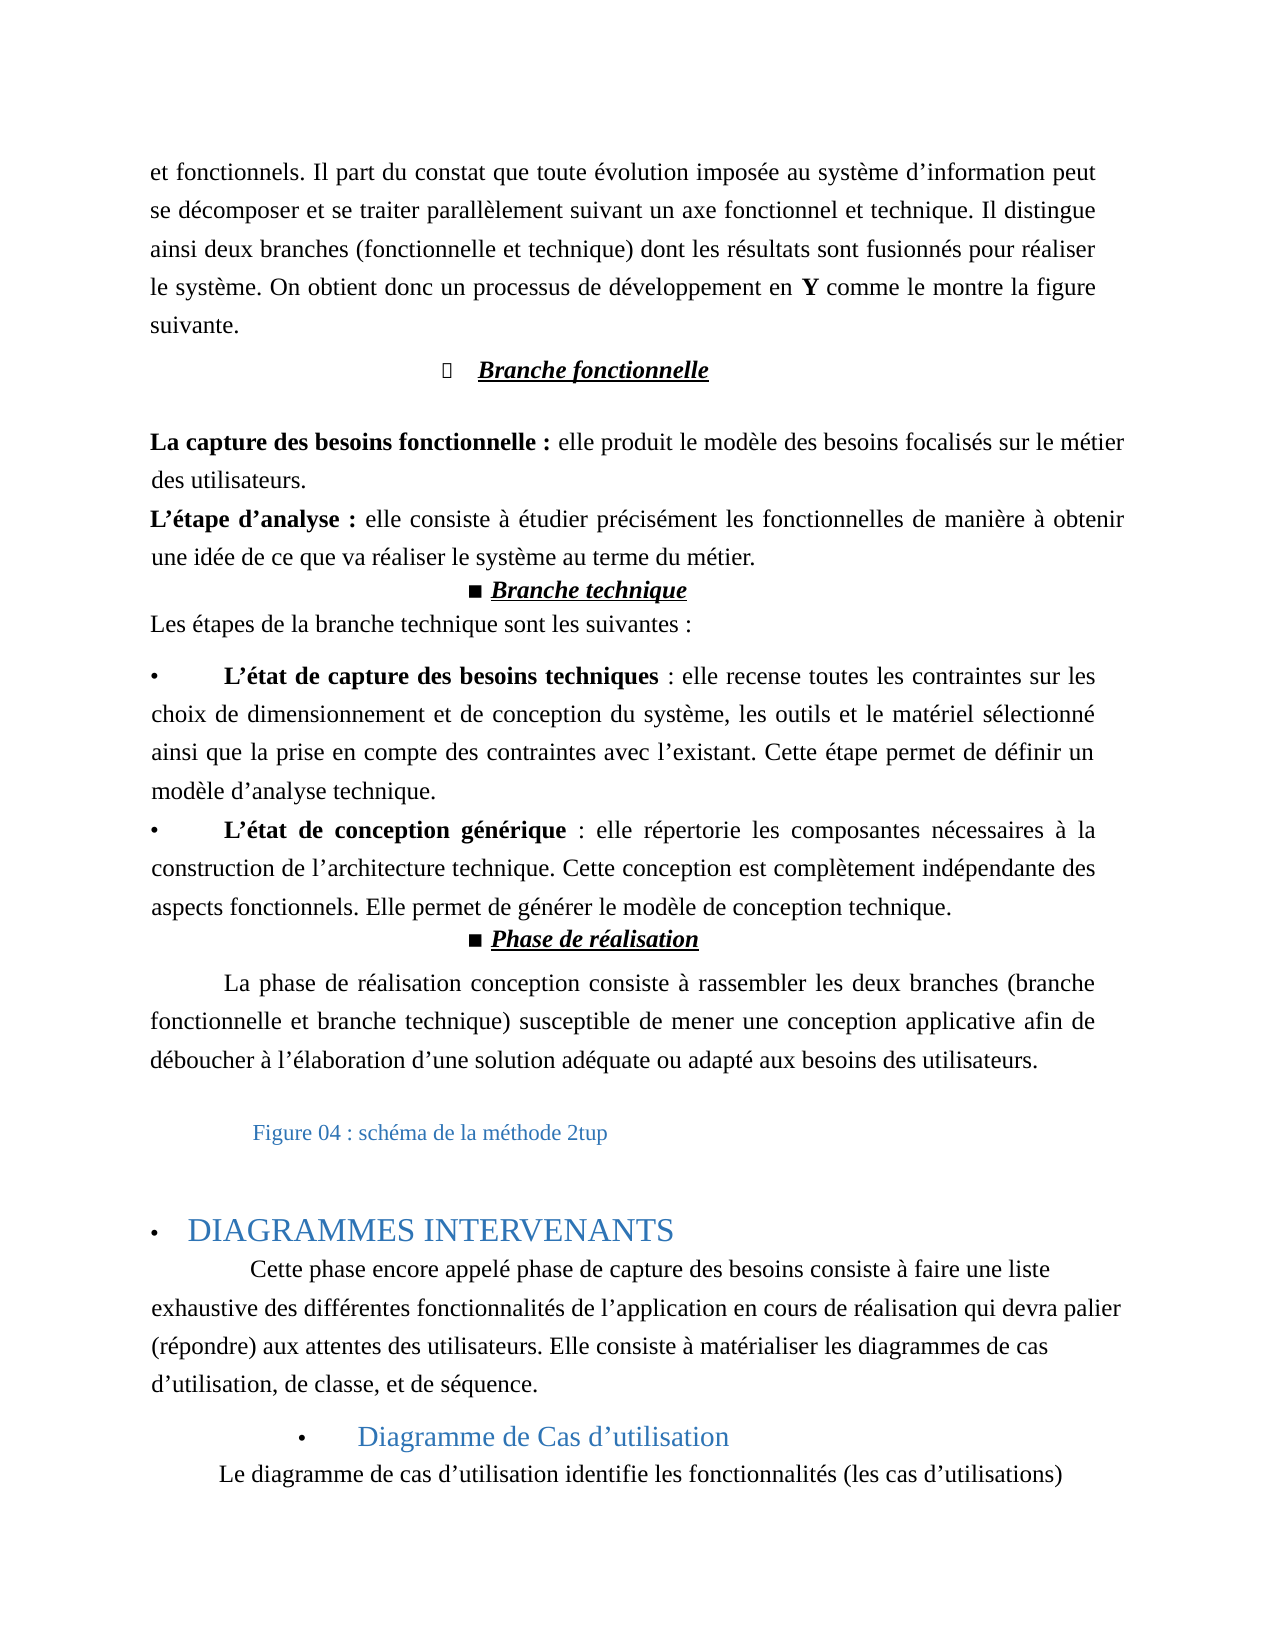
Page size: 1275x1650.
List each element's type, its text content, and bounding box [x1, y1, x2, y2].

text L’étape d’analyse : elle consiste à étudier précisément les fonctionnelles de manière à obtenir une idée de ce que va réaliser le système au terme du métier. [150, 496, 1125, 573]
list Diagramme de Cas d’utilisation [297, 1425, 1125, 1452]
text Figure 04 : schéma de la méthode 2tup [150, 1118, 1125, 1146]
text  Branche fonctionnelle [150, 357, 1125, 384]
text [150, 1452, 1096, 1490]
list L’état de conception générique : elle répertorie les composantes nécessaires à la construction de l’architecture technique. Cette conception est complètement indépendante des aspects fonctionnels. Elle permet de générer le modèle de conception technique. [150, 808, 1096, 923]
text La capture des besoins fonctionnelle : elle produit le modèle des besoins focalisés sur le métier des utilisateurs. [150, 420, 1125, 496]
text ▪ Branche technique [150, 577, 1004, 604]
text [150, 150, 1097, 342]
list DIAGRAMMES INTERVENANTS [150, 1220, 1125, 1247]
text La phase de réalisation conception consiste à rassembler les deux branches (branche fonctionnelle et branche technique) susceptible de mener une conception applicative afin de déboucher à l’élaboration d’une solution adéquate ou adapté aux besoins des utilisateurs. [150, 961, 1096, 1076]
list L’état de capture des besoins techniques : elle recense toutes les contraintes sur les choix de dimensionnement et de conception du système, les outils et le matériel sélectionné ainsi que la prise en compte des contraintes avec l’existant. Cette étape permet de définir un modèle d’analyse technique. [150, 653, 1096, 807]
text Les étapes de la branche technique sont les suivantes : [150, 611, 1125, 638]
text Cette phase encore appelé phase de capture des besoins consiste à faire une liste exhaustive des différentes fonctionnalités de l’application en cours de réalisation qui devra palier (répondre) aux attentes des utilisateurs. Elle consiste à matérialiser les diagrammes de cas d’utilisation, de classe, et de séquence. [150, 1247, 1125, 1400]
text ▪ Phase de réalisation [150, 926, 1016, 953]
